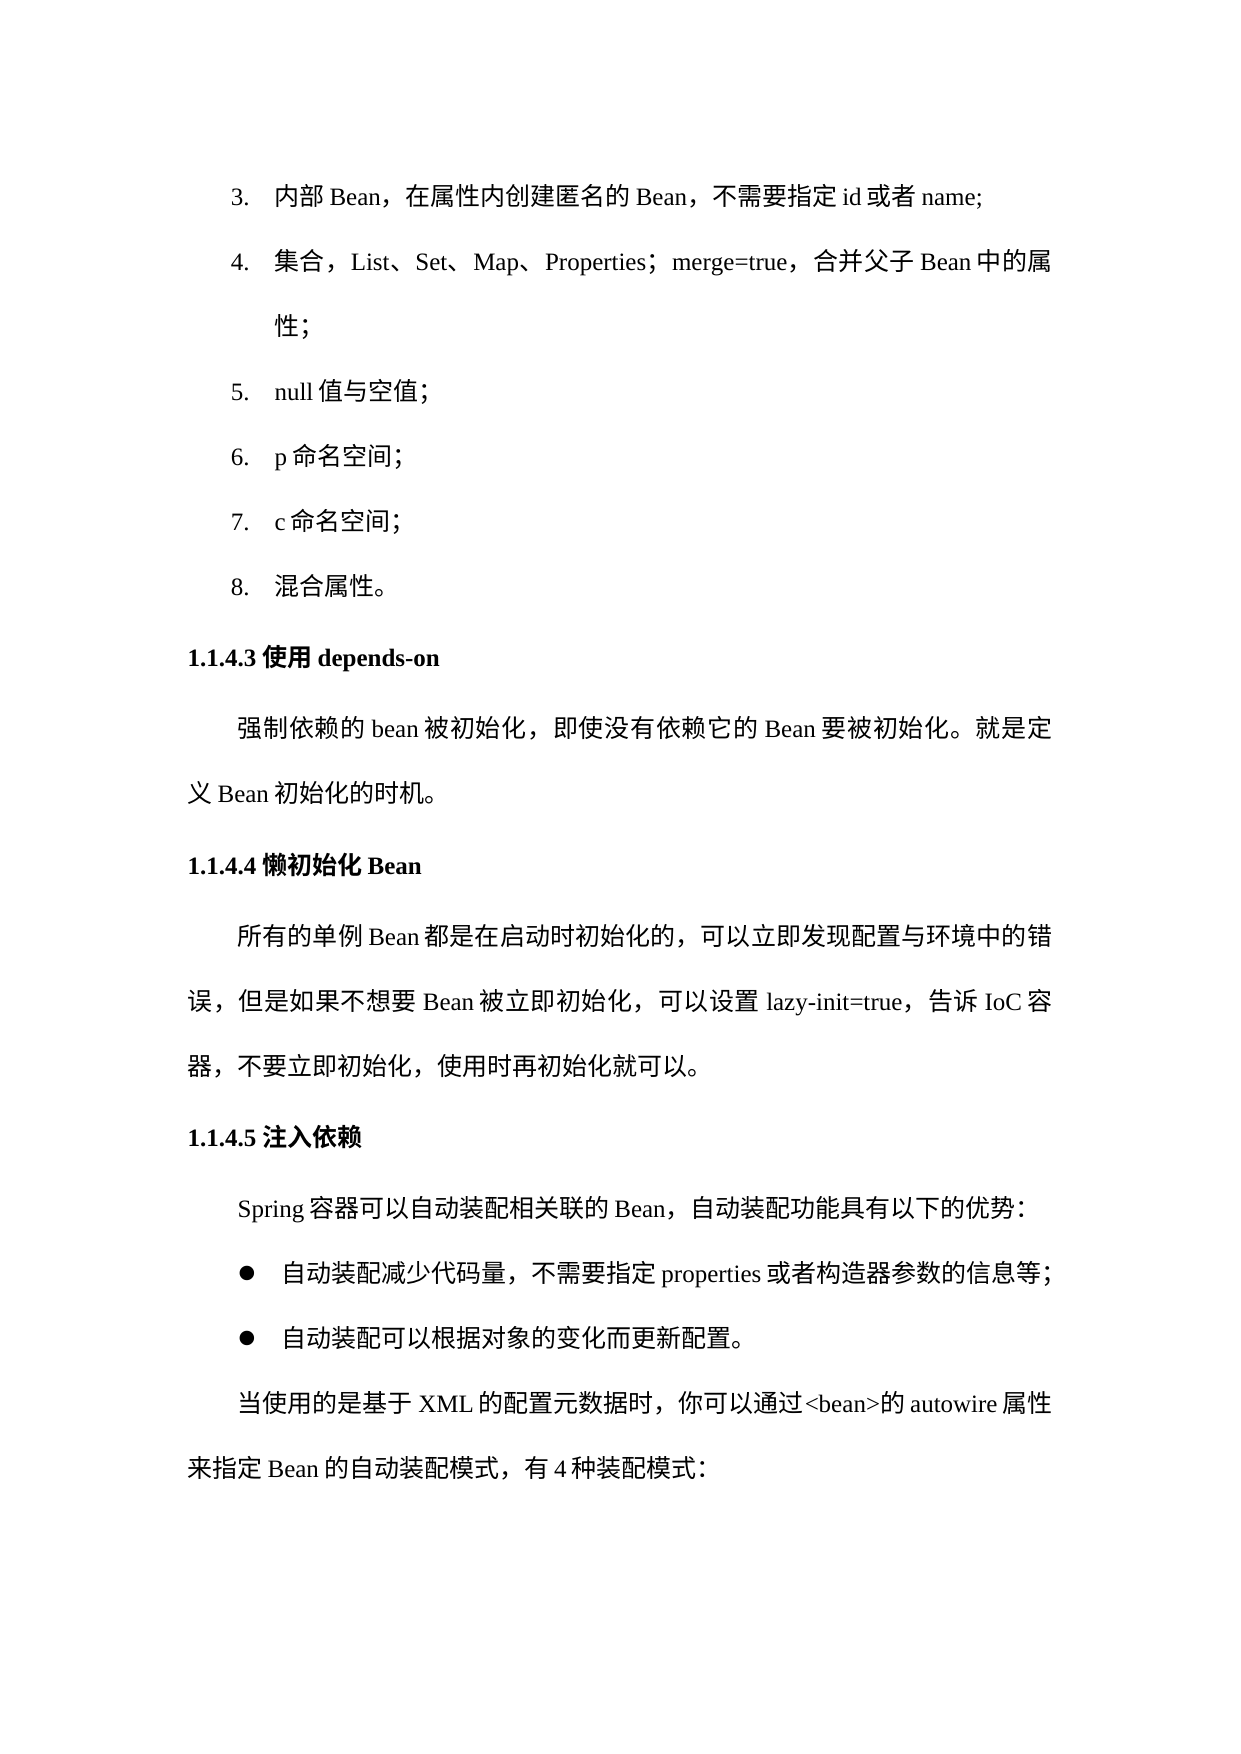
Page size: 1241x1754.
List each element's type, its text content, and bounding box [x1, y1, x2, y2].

list c命名空间； [231, 487, 1053, 552]
text 所有的单例Bean都是在启动时初始化的，可以立即发现配置与环境中的错误，但是如果不想要Bean被立即初始化，可以设置lazy-init=true，告诉IoC容器，不要立即初始化，使用时再初始化就可以。 [187, 902, 1053, 1097]
list 混合属性。 [231, 552, 1053, 617]
text 强制依赖的bean被初始化，即使没有依赖它的Bean要被初始化。就是定义Bean初始化的时机。 [187, 694, 1053, 824]
list 自动装配可以根据对象的变化而更新配置。 [237, 1304, 1053, 1369]
subtitle 1.1.4.3 使用depends-on [187, 623, 1053, 688]
list 集合，List、Set、Map、Properties；merge=true，合并父子Bean中的属性； [231, 227, 1053, 357]
list null值与空值； [231, 357, 1053, 422]
list 自动装配减少代码量，不需要指定properties或者构造器参数的信息等； [237, 1239, 1053, 1304]
subtitle 1.1.4.4 懒初始化Bean [187, 831, 1053, 896]
text Spring容器可以自动装配相关联的Bean，自动装配功能具有以下的优势： [187, 1174, 1053, 1239]
text 当使用的是基于XML的配置元数据时，你可以通过<bean>的autowire属性来指定Bean的自动装配模式，有4种装配模式： [187, 1369, 1053, 1499]
subtitle 1.1.4.5 注入依赖 [187, 1103, 1053, 1168]
list 内部Bean，在属性内创建匿名的Bean，不需要指定id或者name; [231, 162, 1053, 227]
list p命名空间； [231, 422, 1053, 487]
